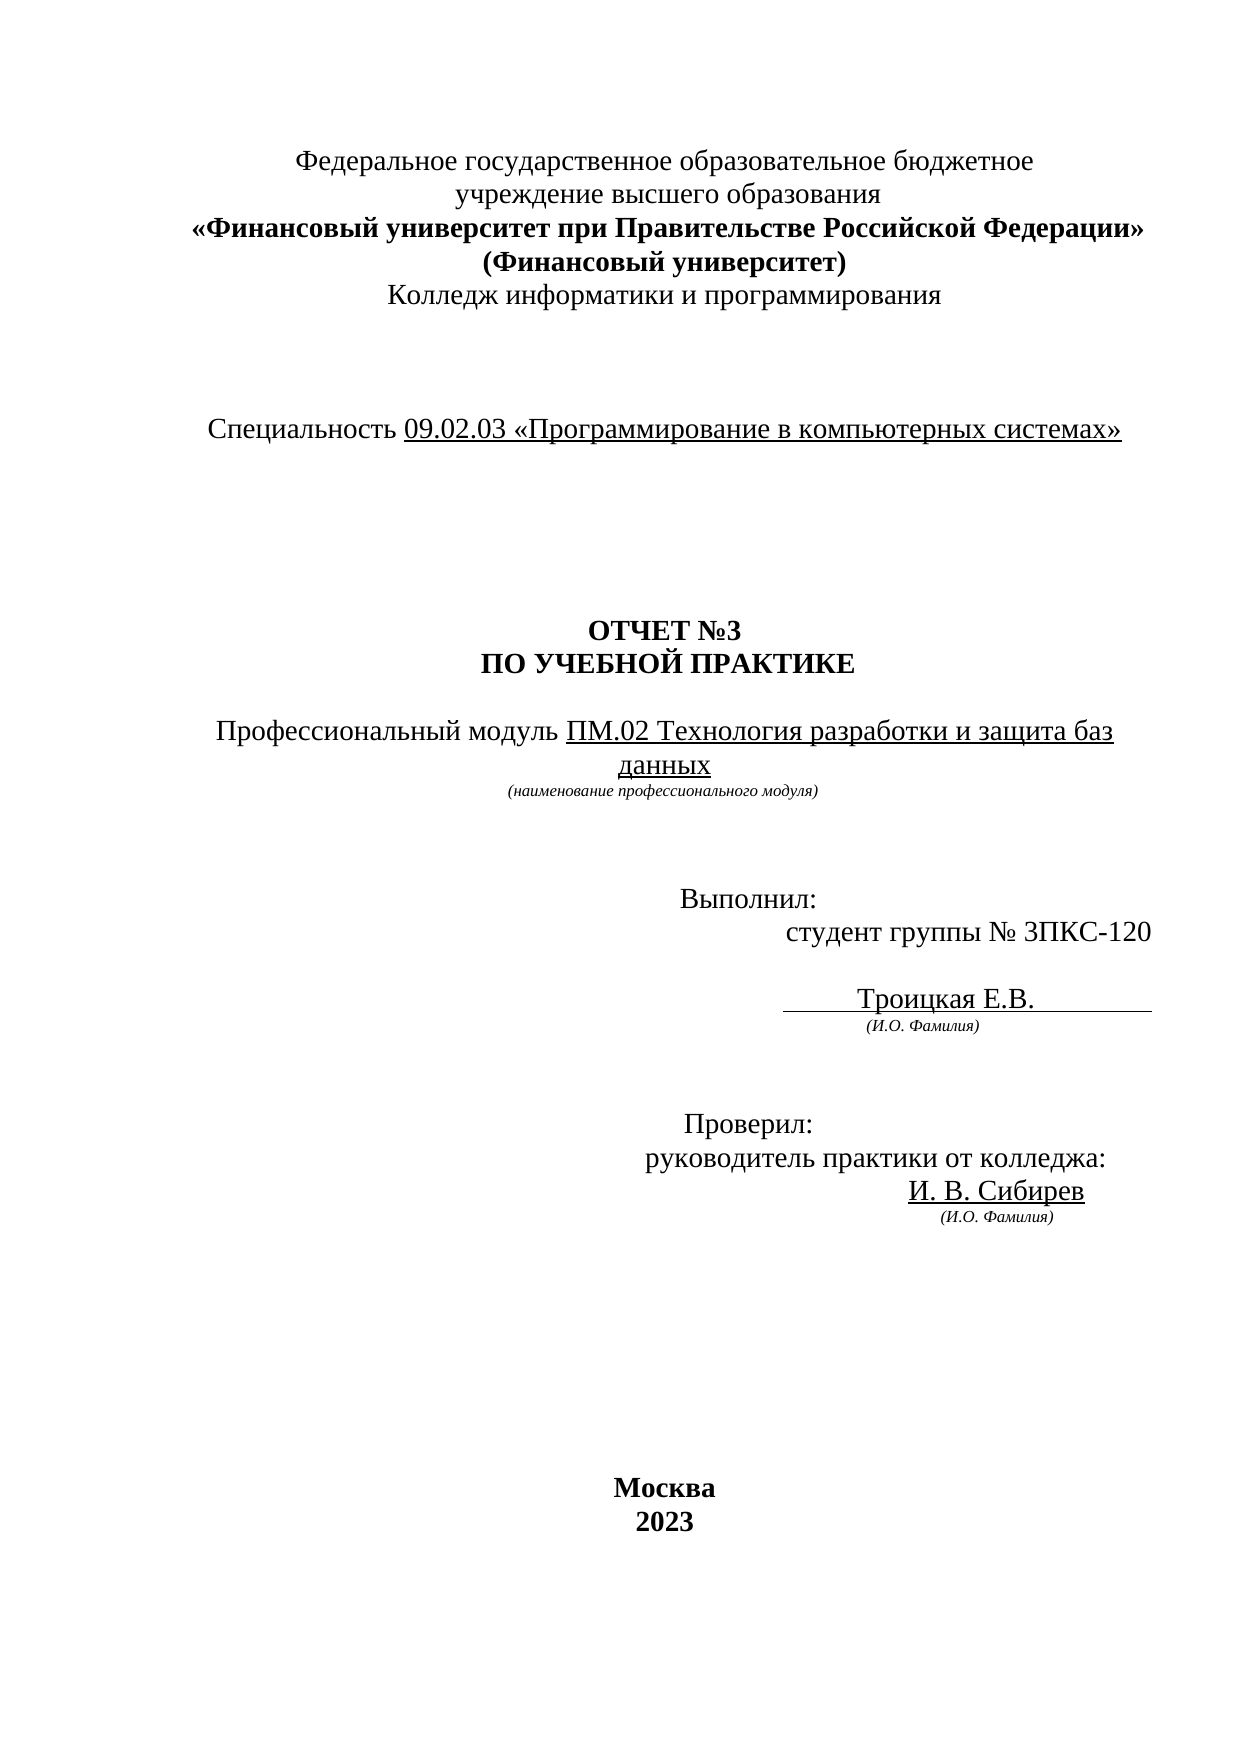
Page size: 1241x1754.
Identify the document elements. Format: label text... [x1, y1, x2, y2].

text ОТЧЕТ №3 [177, 613, 1152, 646]
text Проверил: [177, 1106, 1152, 1140]
text студент группы № 3ПКС-120 [177, 914, 1152, 948]
text учреждение высшего образования [177, 177, 1152, 210]
text Троицкая Е.В. [177, 982, 1152, 1015]
text Специальность 09.02.03 «Программирование в компьютерных системах» [177, 411, 1152, 445]
text Колледж информатики и программирования [177, 277, 1152, 311]
text ПО УЧЕБНОЙ ПРАКТИКЕ [177, 646, 1152, 680]
text Федеральное государственное образовательное бюджетное [177, 143, 1152, 177]
text (Финансовый университет) [177, 244, 1152, 277]
text руководитель практики от колледжа: [177, 1140, 1152, 1173]
text 2023 [177, 1504, 1152, 1537]
text (наименование профессионального модуля) [177, 780, 1152, 814]
text Москва [177, 1470, 1152, 1504]
text «Финансовый университет при Правительстве Российской Федерации» [177, 210, 1152, 244]
text (И.О. Фамилия) [841, 1015, 1152, 1049]
text Профессиональный модуль ПМ.02 Технология разработки и защита баз данных [177, 713, 1152, 780]
text Выполнил: [177, 881, 1152, 914]
text И. В. Сибирев [767, 1173, 1152, 1207]
text (И.О. Фамилия) [472, 1207, 1152, 1240]
